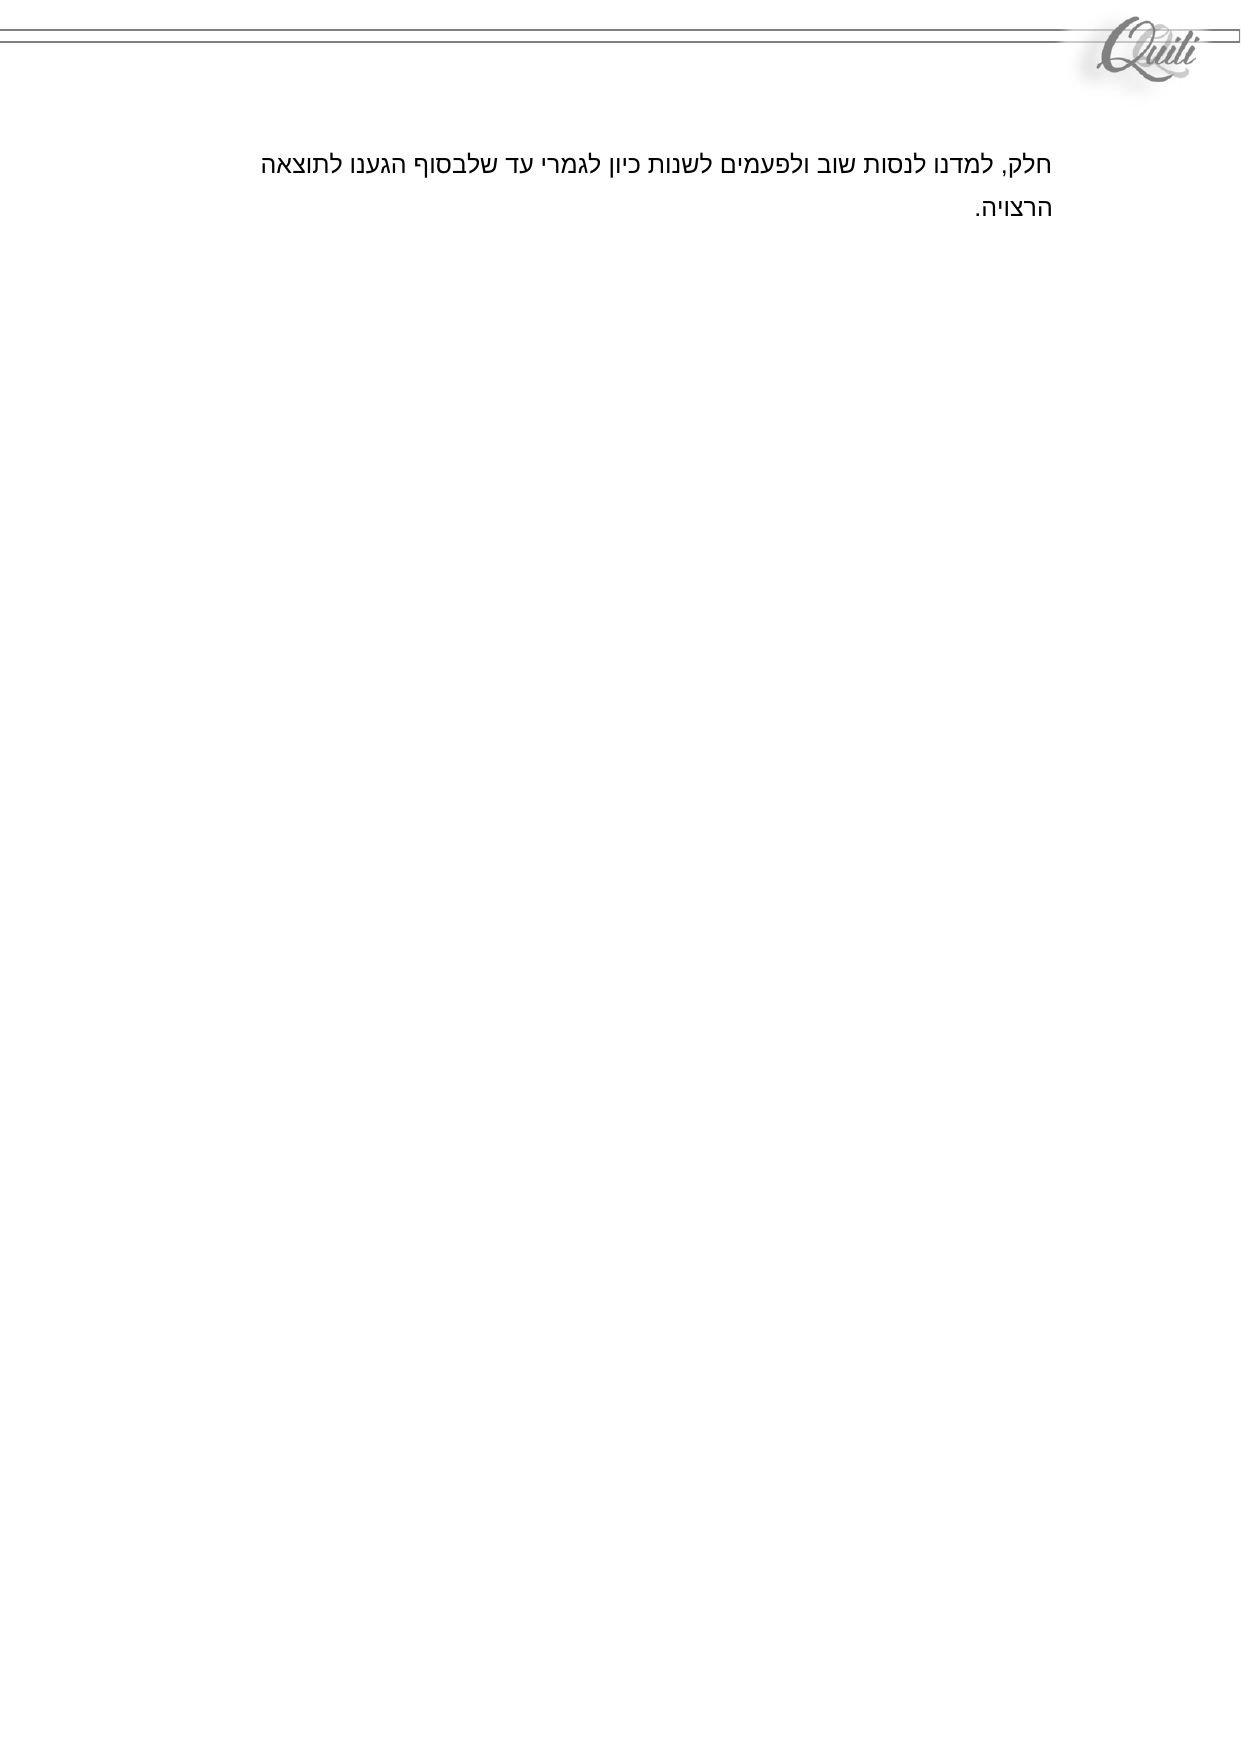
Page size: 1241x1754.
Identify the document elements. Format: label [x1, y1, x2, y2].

picture [1067, 0, 1241, 111]
text [187, 150, 1053, 222]
